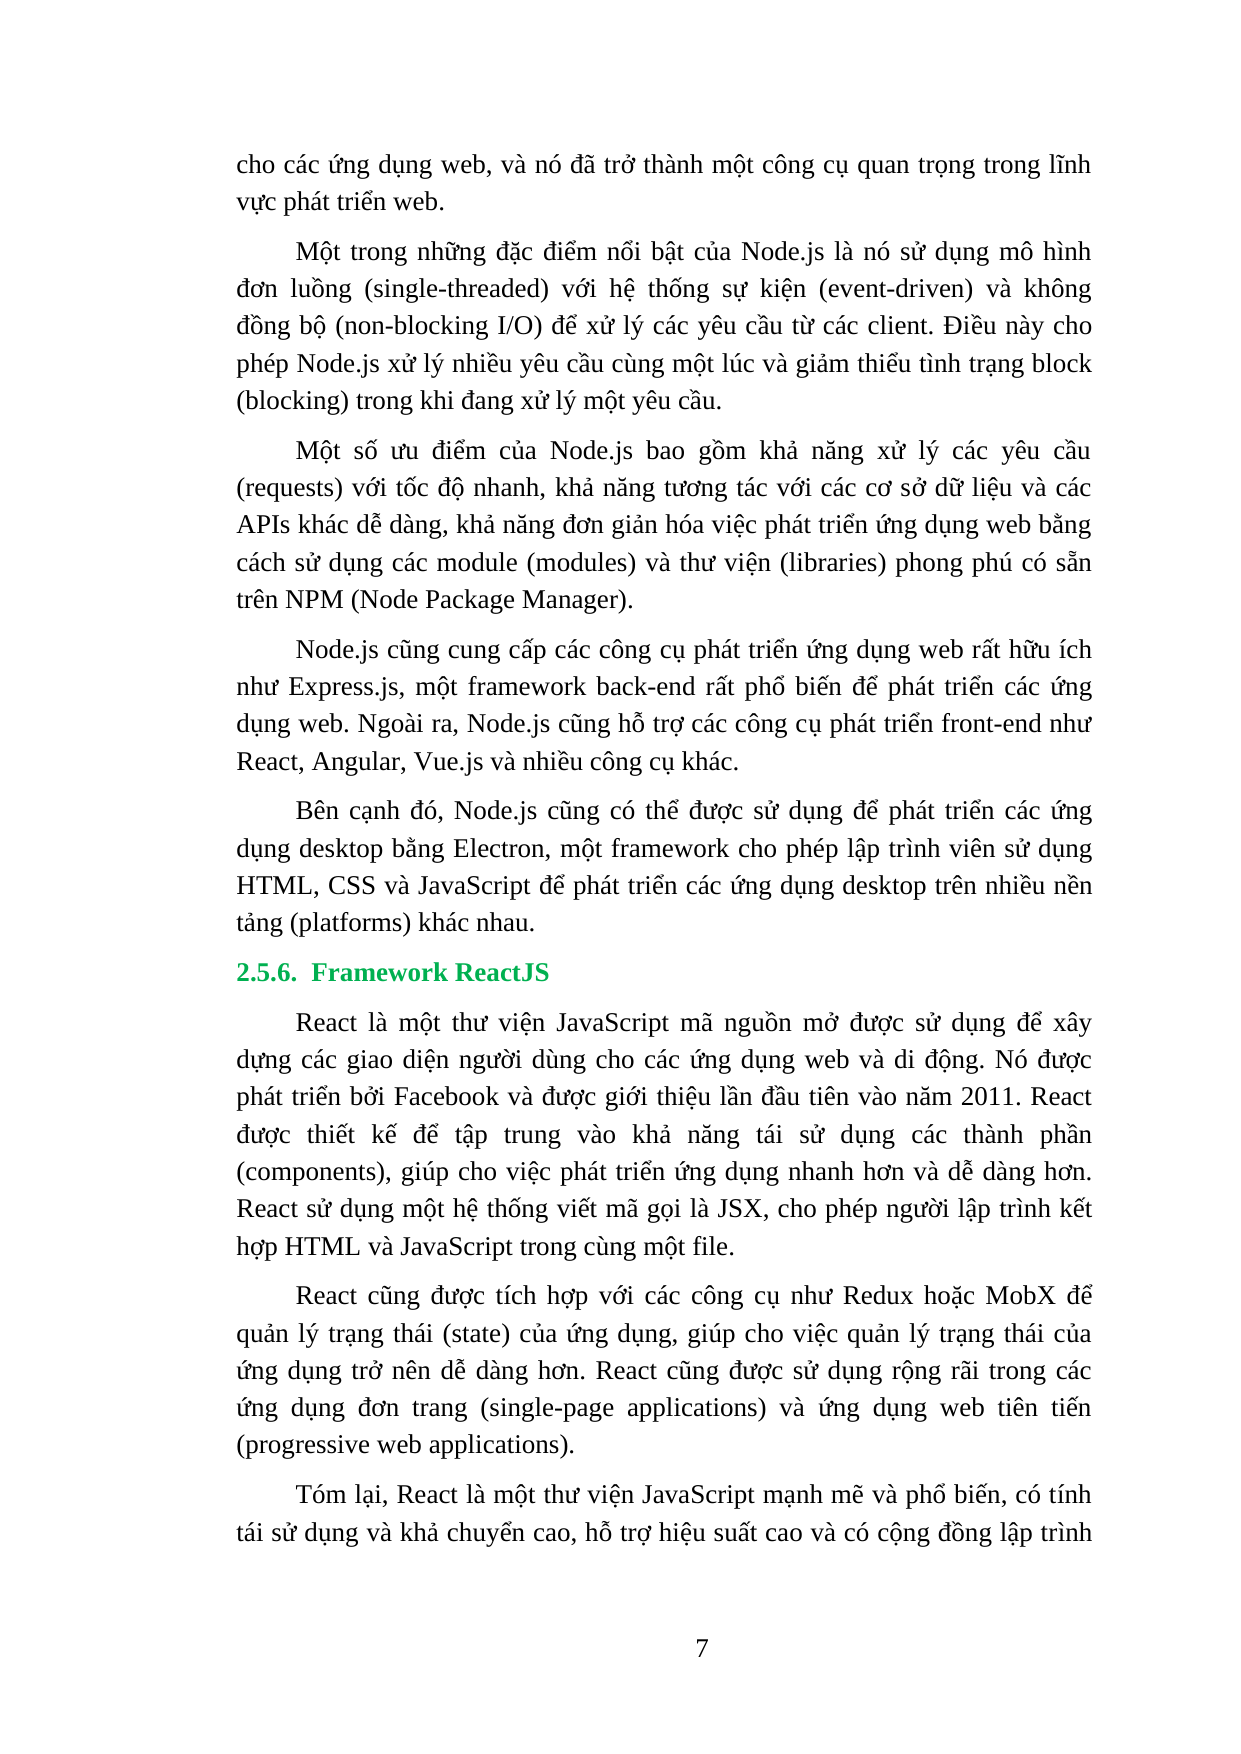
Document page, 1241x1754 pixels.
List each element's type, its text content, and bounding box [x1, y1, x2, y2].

text React cũng được tích hợp với các công cụ như Redux hoặc MobX để quản lý trạng thái (state) của ứng dụng, giúp cho việc quản lý trạng thái của ứng dụng trở nên dễ dàng hơn. React cũng được sử dụng rộng rãi trong các ứng dụng đơn trang (single-page applications) và ứng dụng web tiên tiến (progressive web applications). [236, 1279, 1092, 1460]
text React là một thư viện JavaScript mã nguồn mở được sử dụng để xây dựng các giao diện người dùng cho các ứng dụng web và di động. Nó được phát triển bởi Facebook và được giới thiệu lần đầu tiên vào năm 2011. React được thiết kế để tập trung vào khả năng tái sử dụng các thành phần (components), giúp cho việc phát triển ứng dụng nhanh hơn và dễ dàng hơn. React sử dụng một hệ thống viết mã gọi là JSX, cho phép người lập trình kết hợp HTML và JavaScript trong cùng một file. [236, 1006, 1092, 1261]
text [236, 1478, 1092, 1547]
subtitle Framework ReactJS [236, 956, 1092, 987]
text Bên cạnh đó, Node.js cũng có thể được sử dụng để phát triển các ứng dụng desktop bằng Electron, một framework cho phép lập trình viên sử dụng HTML, CSS và JavaScript để phát triển các ứng dụng desktop trên nhiều nền tảng (platforms) khác nhau. [236, 794, 1092, 937]
text Một số ưu điểm của Node.js bao gồm khả năng xử lý các yêu cầu (requests) với tốc độ nhanh, khả năng tương tác với các cơ sở dữ liệu và các APIs khác dễ dàng, khả năng đơn giản hóa việc phát triển ứng dụng web bằng cách sử dụng các module (modules) và thư viện (libraries) phong phú có sẵn trên NPM (Node Package Manager). [236, 434, 1092, 614]
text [236, 148, 1092, 216]
text Một trong những đặc điểm nổi bật của Node.js là nó sử dụng mô hình đơn luồng (single-threaded) với hệ thống sự kiện (event-driven) và không đồng bộ (non-blocking I/O) để xử lý các yêu cầu từ các client. Điều này cho phép Node.js xử lý nhiều yêu cầu cùng một lúc và giảm thiểu tình trạng block (blocking) trong khi đang xử lý một yêu cầu. [236, 235, 1092, 415]
text Node.js cũng cung cấp các công cụ phát triển ứng dụng web rất hữu ích như Express.js, một framework back-end rất phổ biến để phát triển các ứng dụng web. Ngoài ra, Node.js cũng hỗ trợ các công cụ phát triển front-end như React, Angular, Vue.js và nhiều công cụ khác. [236, 633, 1092, 776]
